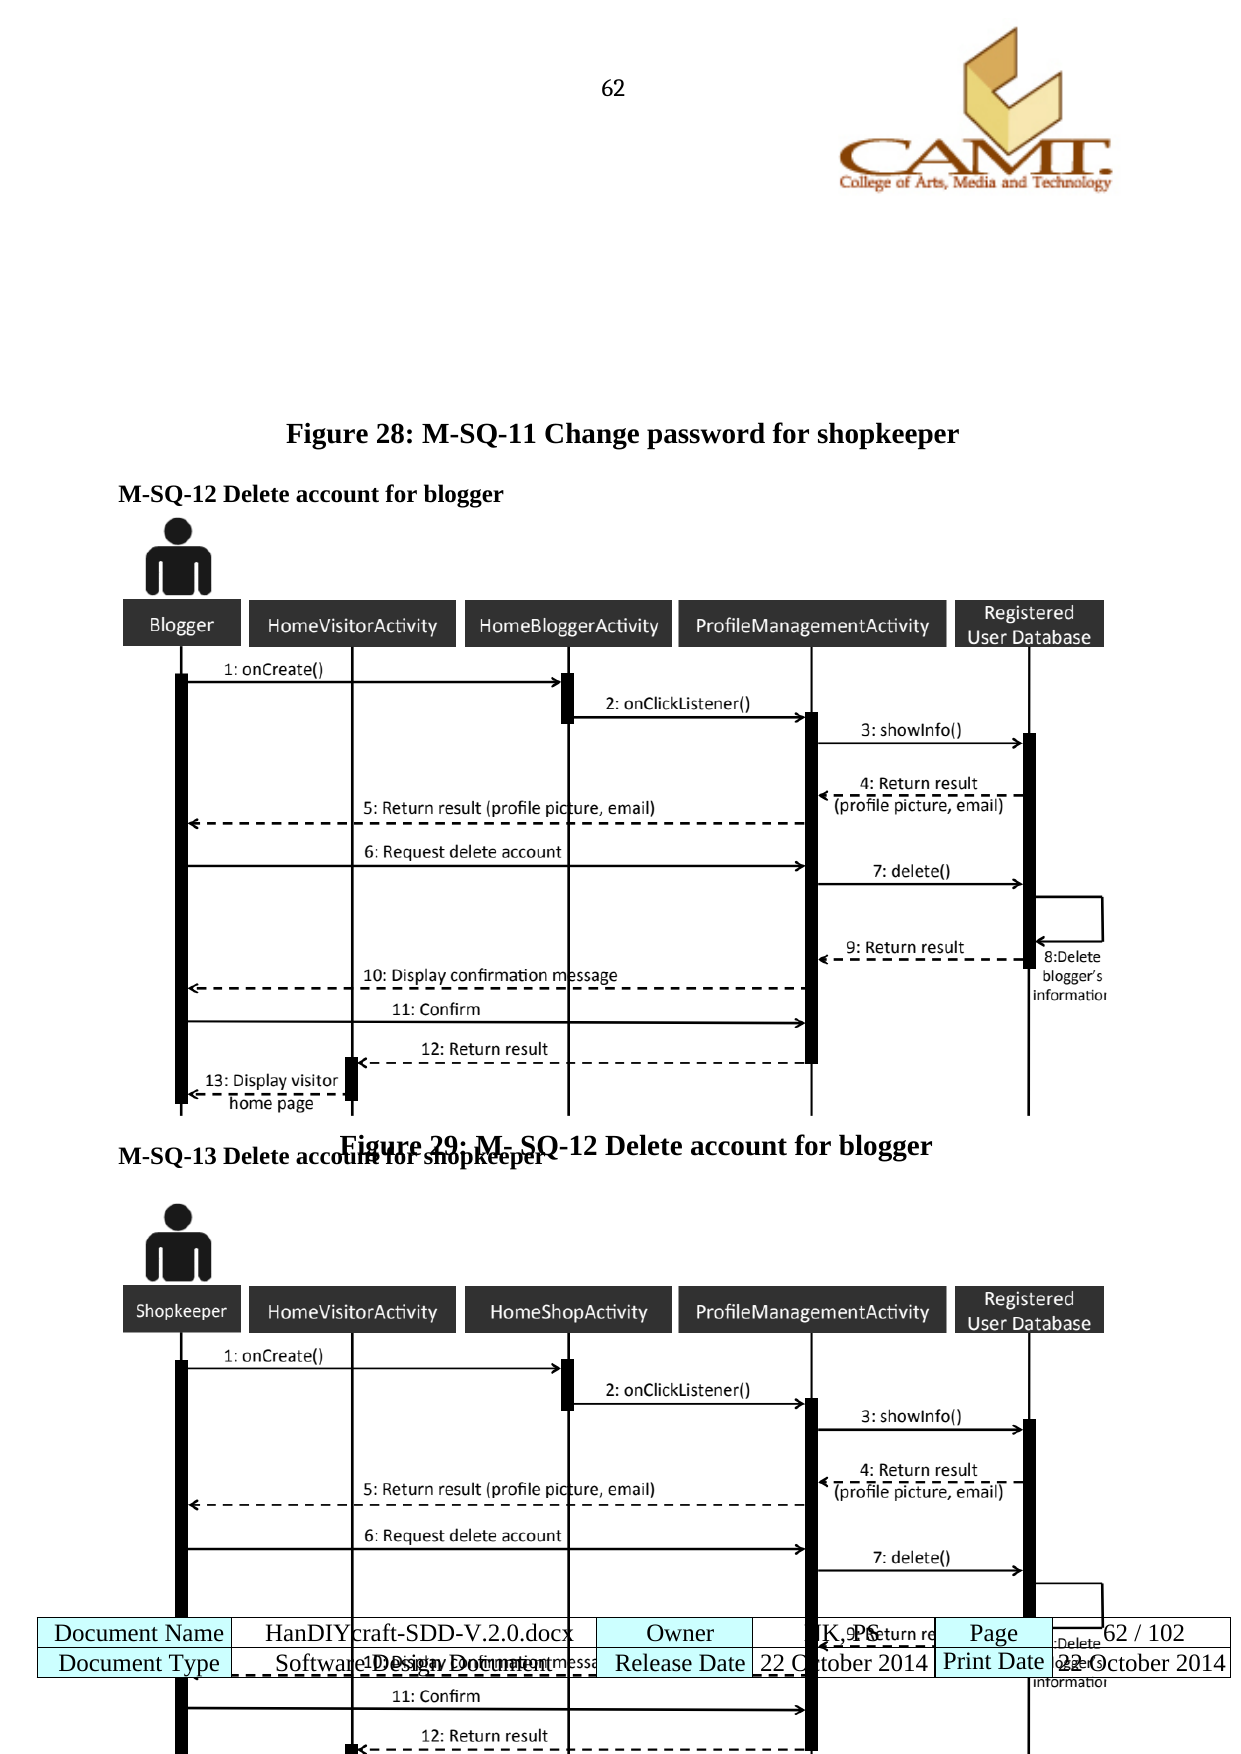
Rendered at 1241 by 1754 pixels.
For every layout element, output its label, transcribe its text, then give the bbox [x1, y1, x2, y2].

picture [755, 18, 1221, 207]
text M-SQ-13 Delete account for shopkeeper [118, 1141, 1108, 1169]
text M-SQ-12 Delete account for blogger [118, 479, 1108, 508]
